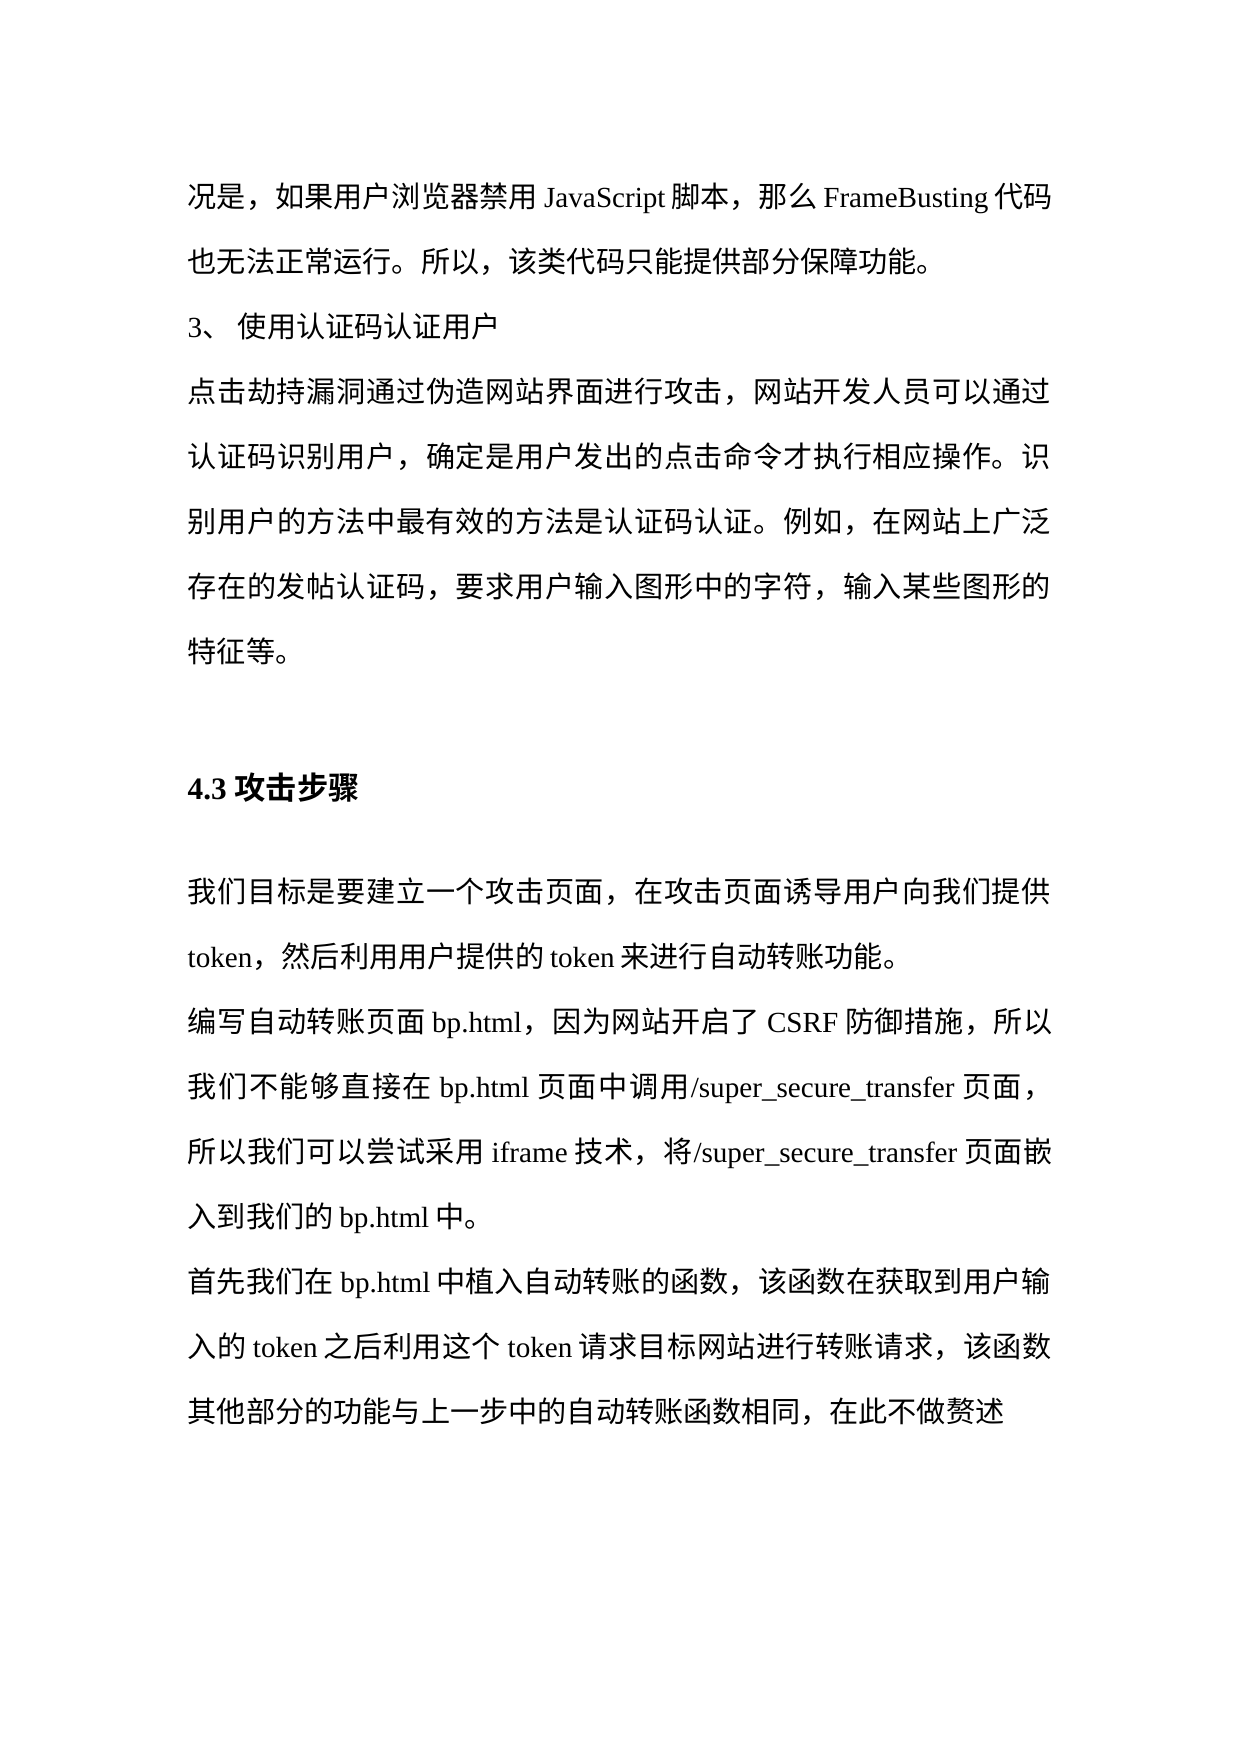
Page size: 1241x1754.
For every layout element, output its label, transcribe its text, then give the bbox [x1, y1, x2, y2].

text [187, 162, 1053, 682]
text 首先我们在bp.html中植入自动转账的函数，该函数在获取到用户输入的token之后利用这个token请求目标网站进行转账请求，该函数其他部分的功能与上一步中的自动转账函数相同，在此不做赘述 [187, 1247, 1053, 1442]
text 编写自动转账页面bp.html，因为网站开启了CSRF防御措施，所以我们不能够直接在bp.html页面中调用/super_secure_transfer页面，所以我们可以尝试采用iframe技术，将/super_secure_transfer页面嵌入到我们的bp.html中。 [187, 987, 1053, 1247]
subtitle 4.3 攻击步骤 [187, 753, 1053, 818]
text 我们目标是要建立一个攻击页面，在攻击页面诱导用户向我们提供token，然后利用用户提供的token来进行自动转账功能。 [187, 857, 1053, 987]
